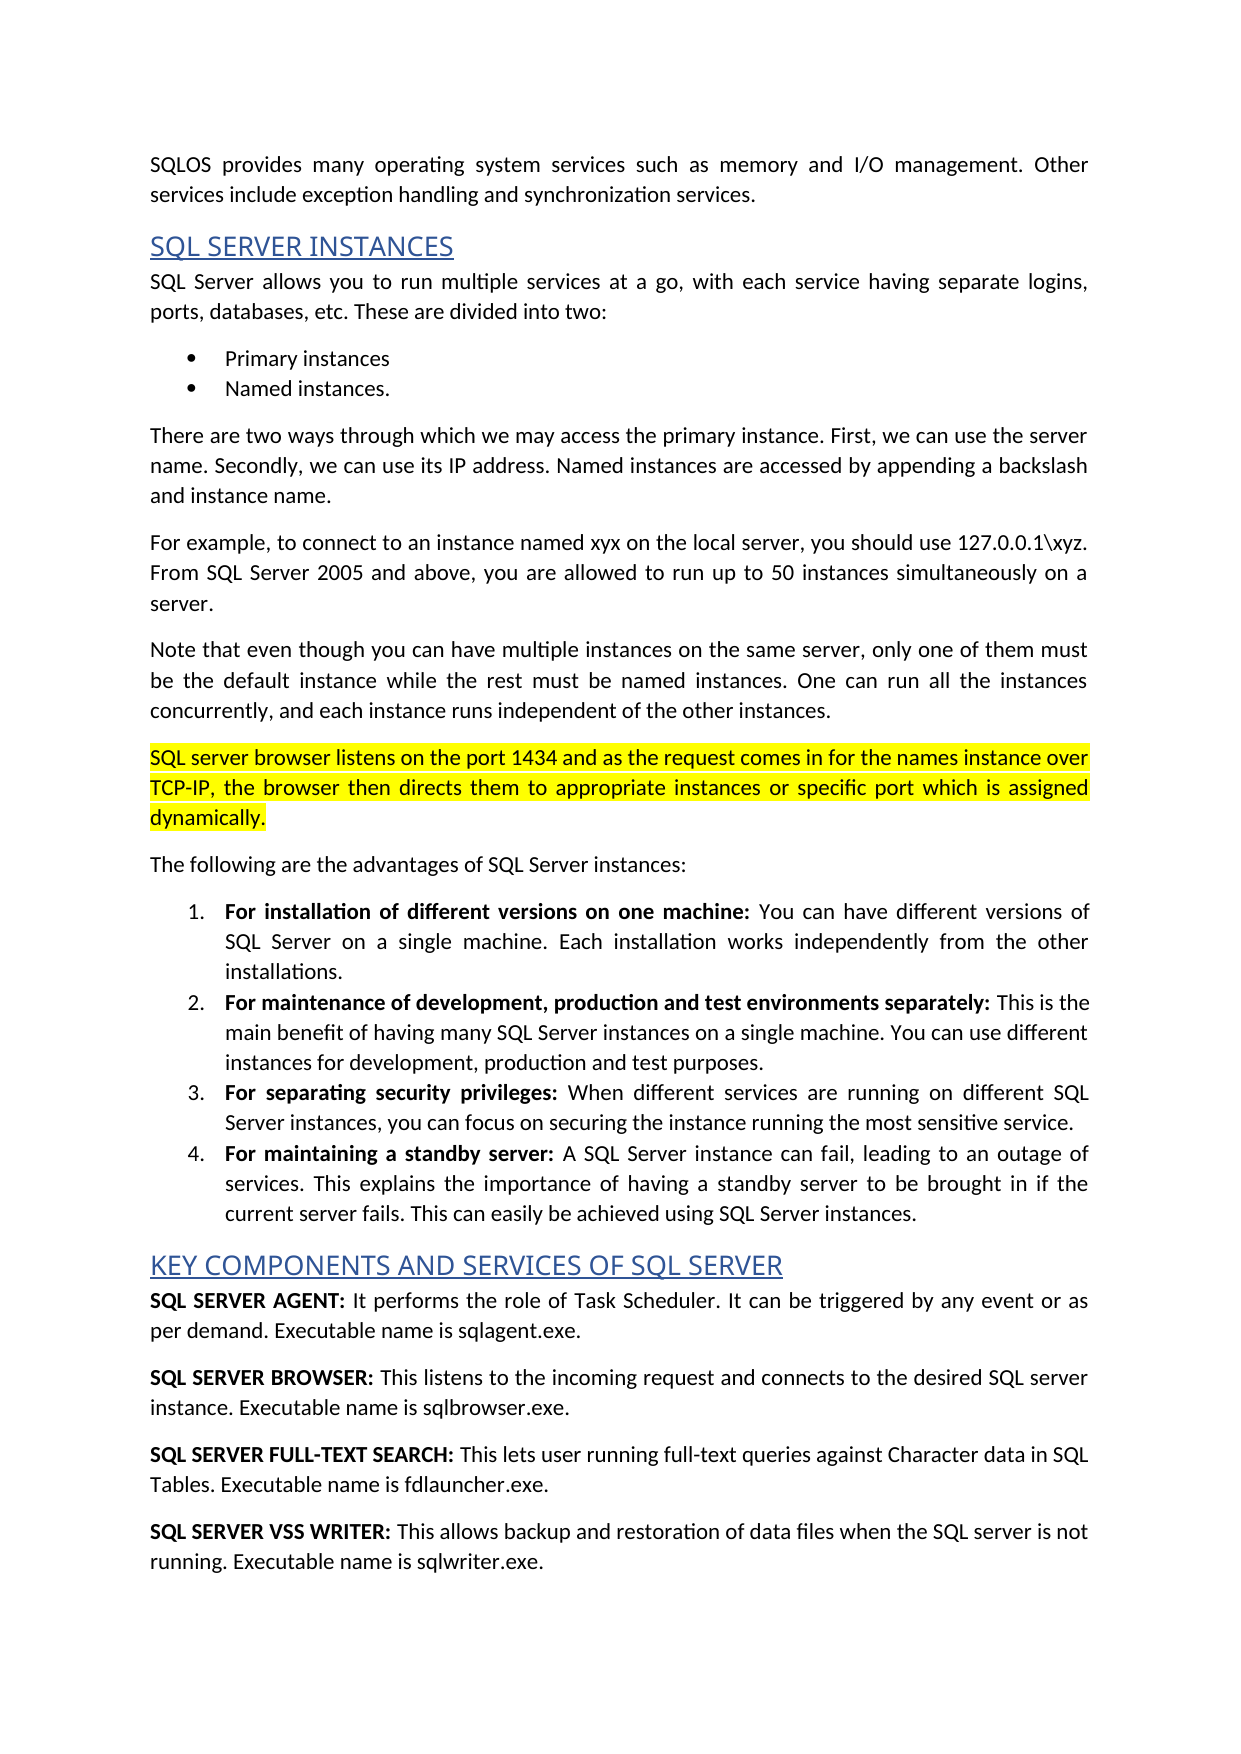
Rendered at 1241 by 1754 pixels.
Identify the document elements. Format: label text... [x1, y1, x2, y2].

list For separating security privileges: When different services are running on different SQL Server instances, you can focus on securing the instance running the most sensitive service. [187, 1078, 1090, 1137]
text SQL SERVER FULL-TEXT SEARCH: This lets user running full-text queries against Character data in SQL Tables. Executable name is fdlauncher.exe. [150, 1440, 1090, 1498]
list For maintaining a standby server: A SQL Server instance can fail, leading to an outage of services. This explains the importance of having a standby server to be brought in if the current server fails. This can easily be achieved using SQL Server instances. [187, 1139, 1090, 1227]
list For installation of different versions on one machine: You can have different versions of SQL Server on a single machine. Each installation works independently from the other installations. [187, 897, 1090, 986]
subtitle KEY COMPONENTS AND SERVICES OF SQL SERVER [150, 1246, 1090, 1283]
text The following are the advantages of SQL Server instances: [150, 850, 1090, 878]
list Primary instances [187, 344, 1090, 372]
list Named instances. [187, 374, 1090, 402]
text Note that even though you can have multiple instances on the same server, only one of them must be the default instance while the rest must be named instances. One can run all the instances concurrently, and each instance runs independent of the other instances. [150, 636, 1090, 724]
text For example, to connect to an instance named xyx on the local server, you should use 127.0.0.1\xyz. From SQL Server 2005 and above, you are allowed to run up to 50 instances simultaneously on a server. [150, 528, 1090, 617]
text SQLOS provides many operating system services such as memory and I/O management. Other services include exception handling and synchronization services. [150, 150, 1090, 208]
subtitle SQL SERVER INSTANCES [150, 227, 1090, 264]
text SQL SERVER VSS WRITER: This allows backup and restoration of data files when the SQL server is not running. Executable name is sqlwriter.exe. [150, 1517, 1090, 1575]
list For maintenance of development, production and test environments separately: This is the main benefit of having many SQL Server instances on a single machine. You can use different instances for development, production and test purposes. [187, 988, 1090, 1076]
text There are two ways through which we may access the primary instance. First, we can use the server name. Secondly, we can use its IP address. Named instances are accessed by appending a backslash and instance name. [150, 421, 1090, 509]
text SQL SERVER BROWSER: This listens to the incoming request and connects to the desired SQL server instance. Executable name is sqlbrowser.exe. [150, 1363, 1090, 1421]
text SQL SERVER AGENT: It performs the role of Task Scheduler. It can be triggered by any event or as per demand. Executable name is sqlagent.exe. [150, 1286, 1090, 1344]
text SQL Server allows you to run multiple services at a go, with each service having separate logins, ports, databases, etc. These are divided into two: [150, 267, 1090, 325]
text SQL server browser listens on the port 1434 and as the request comes in for the names instance over TCP-IP, the browser then directs them to appropriate instances or specific port which is assigned dynamically. [150, 801, 1090, 831]
